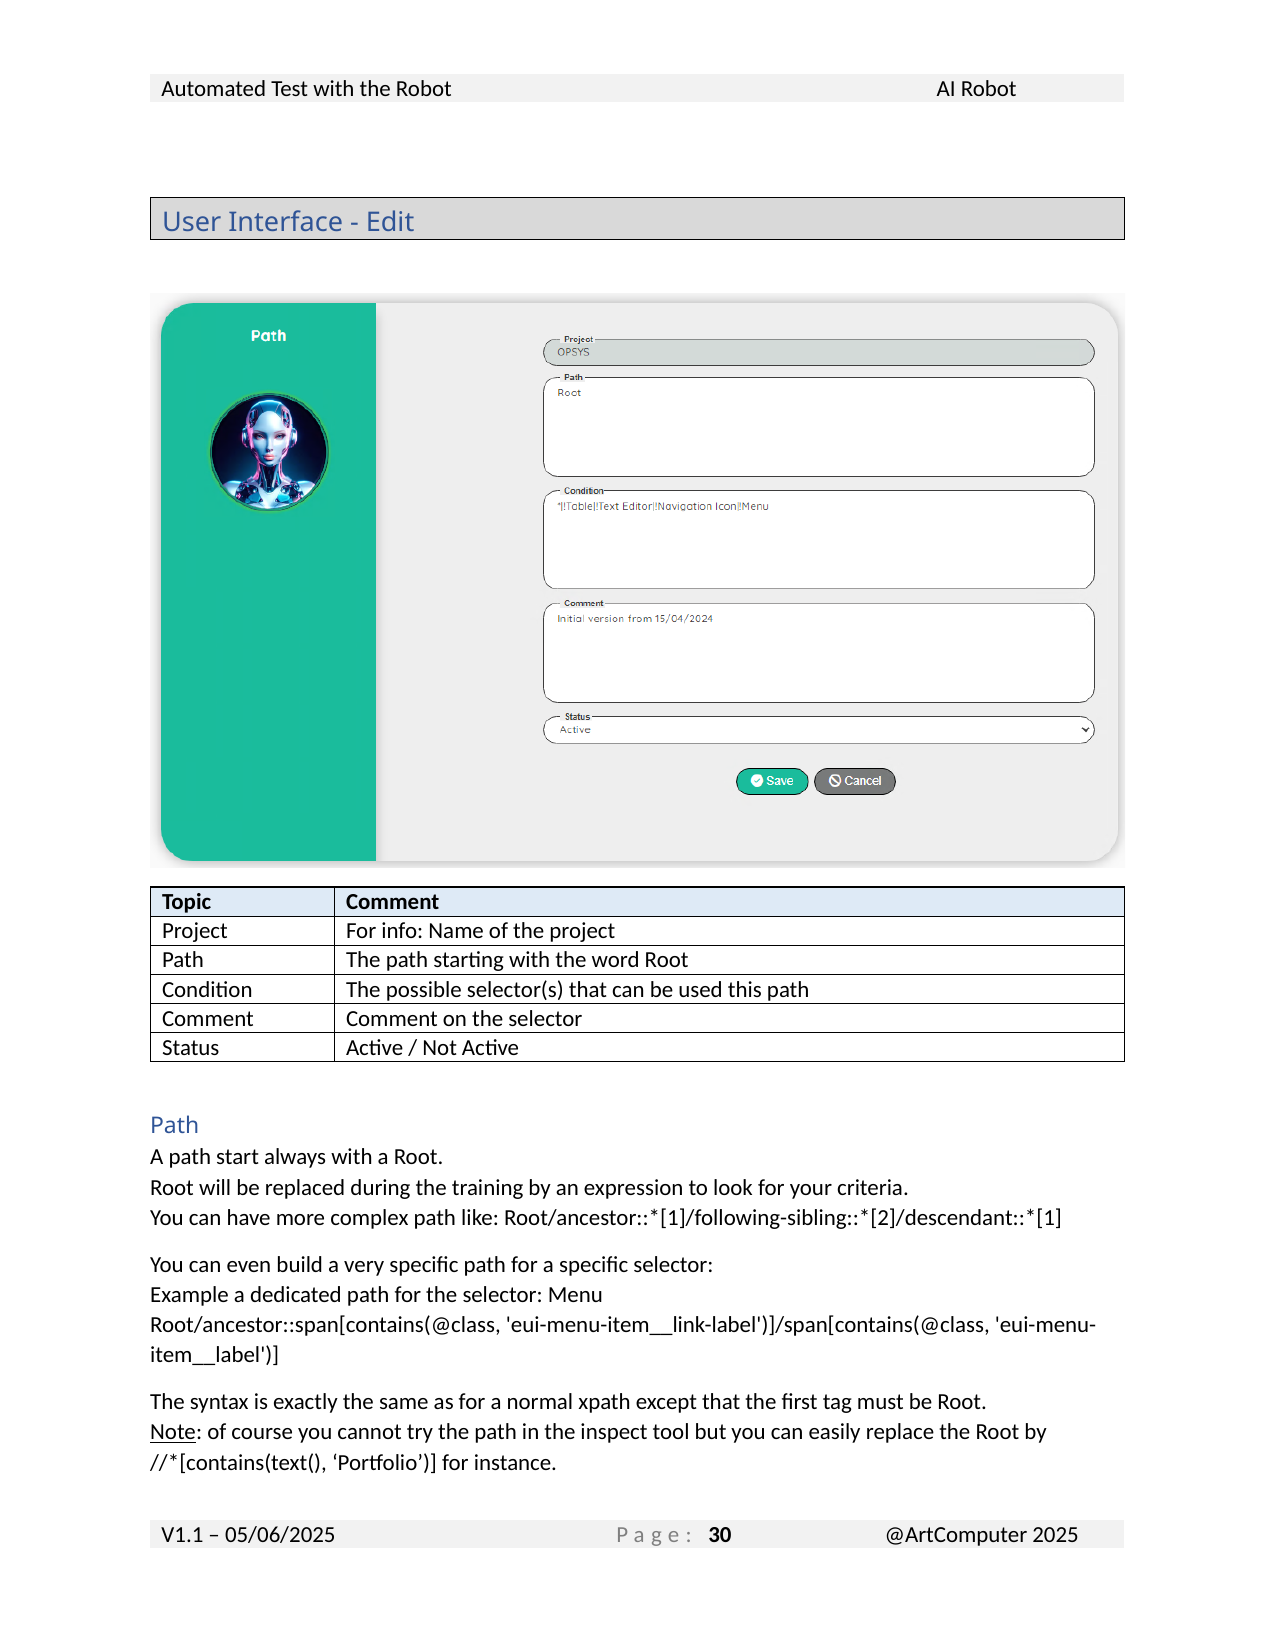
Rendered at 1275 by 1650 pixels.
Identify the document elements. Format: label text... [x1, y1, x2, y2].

text You can even build a very specific path for a specific selector: Example a dedicated path for the selector: Menu Root/ancestor::span[contains(@class, 'eui-menu-item__link-label')]/span[contains(@class, 'eui-menu-item__label')] [150, 1250, 1125, 1368]
table_cell The possible selector(s) that can be used this path [335, 975, 1124, 1003]
table_cell Path [151, 946, 334, 974]
table_cell The path starting with the word Root [335, 946, 1124, 974]
table_header User Interface - Edit [151, 198, 1124, 239]
text A path start always with a Root. Root will be replaced during the training by an expression to look for your criteria. You can have more complex path like: Root/ancestor::*[1]/following-sibling::*[2]/descendant::*[1] [150, 1142, 1125, 1231]
table_cell Project [151, 917, 334, 944]
table_header Comment [335, 888, 1124, 916]
table_cell Comment [151, 1004, 334, 1032]
table_header Topic [151, 888, 334, 916]
table_cell For info: Name of the project [335, 917, 1124, 944]
table_cell Active / Not Active [335, 1033, 1124, 1061]
picture [150, 293, 1125, 868]
table_cell Condition [151, 975, 334, 1003]
subtitle Path [150, 1109, 1125, 1140]
table_cell Comment on the selector [335, 1004, 1124, 1032]
text The syntax is exactly the same as for a normal xpath except that the first tag must be Root. Note: of course you cannot try the path in the inspect tool but you can easily replace the Root by //*[contains(text(), ‘Portfolio’)] for instance. [150, 1387, 1125, 1476]
table_cell Status [151, 1033, 334, 1061]
